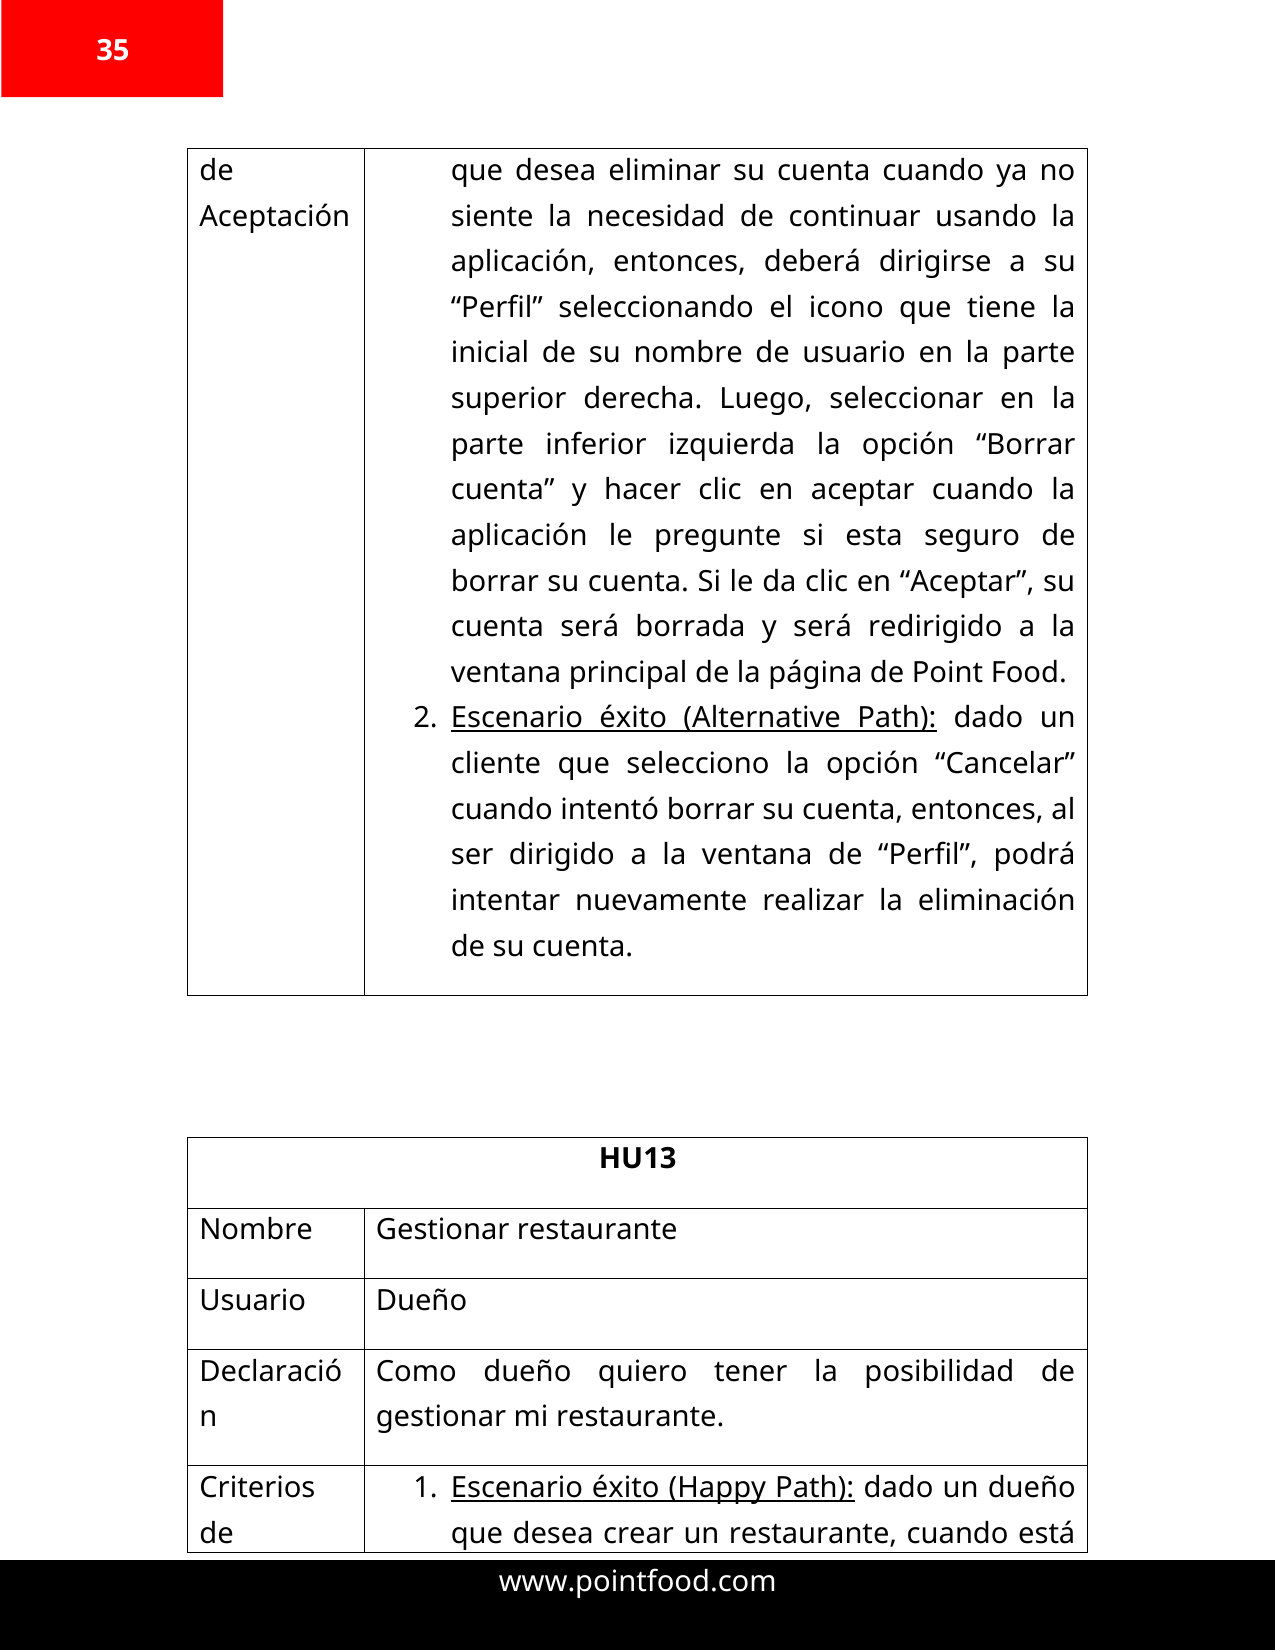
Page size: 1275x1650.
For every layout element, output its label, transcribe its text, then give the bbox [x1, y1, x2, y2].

table_cell Dueño [365, 1279, 1087, 1349]
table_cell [365, 1466, 1087, 1552]
table_cell Gestionar restaurante [365, 1209, 1087, 1278]
table_cell Nombre [188, 1209, 364, 1278]
table_cell Usuario [188, 1279, 364, 1349]
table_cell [188, 1466, 364, 1552]
table_cell Como dueño quiero tener la posibilidad de gestionar mi restaurante. [365, 1350, 1087, 1465]
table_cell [365, 149, 1087, 994]
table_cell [188, 149, 364, 994]
table_header HU13 [188, 1138, 1087, 1207]
table_cell Declaración [188, 1350, 364, 1465]
